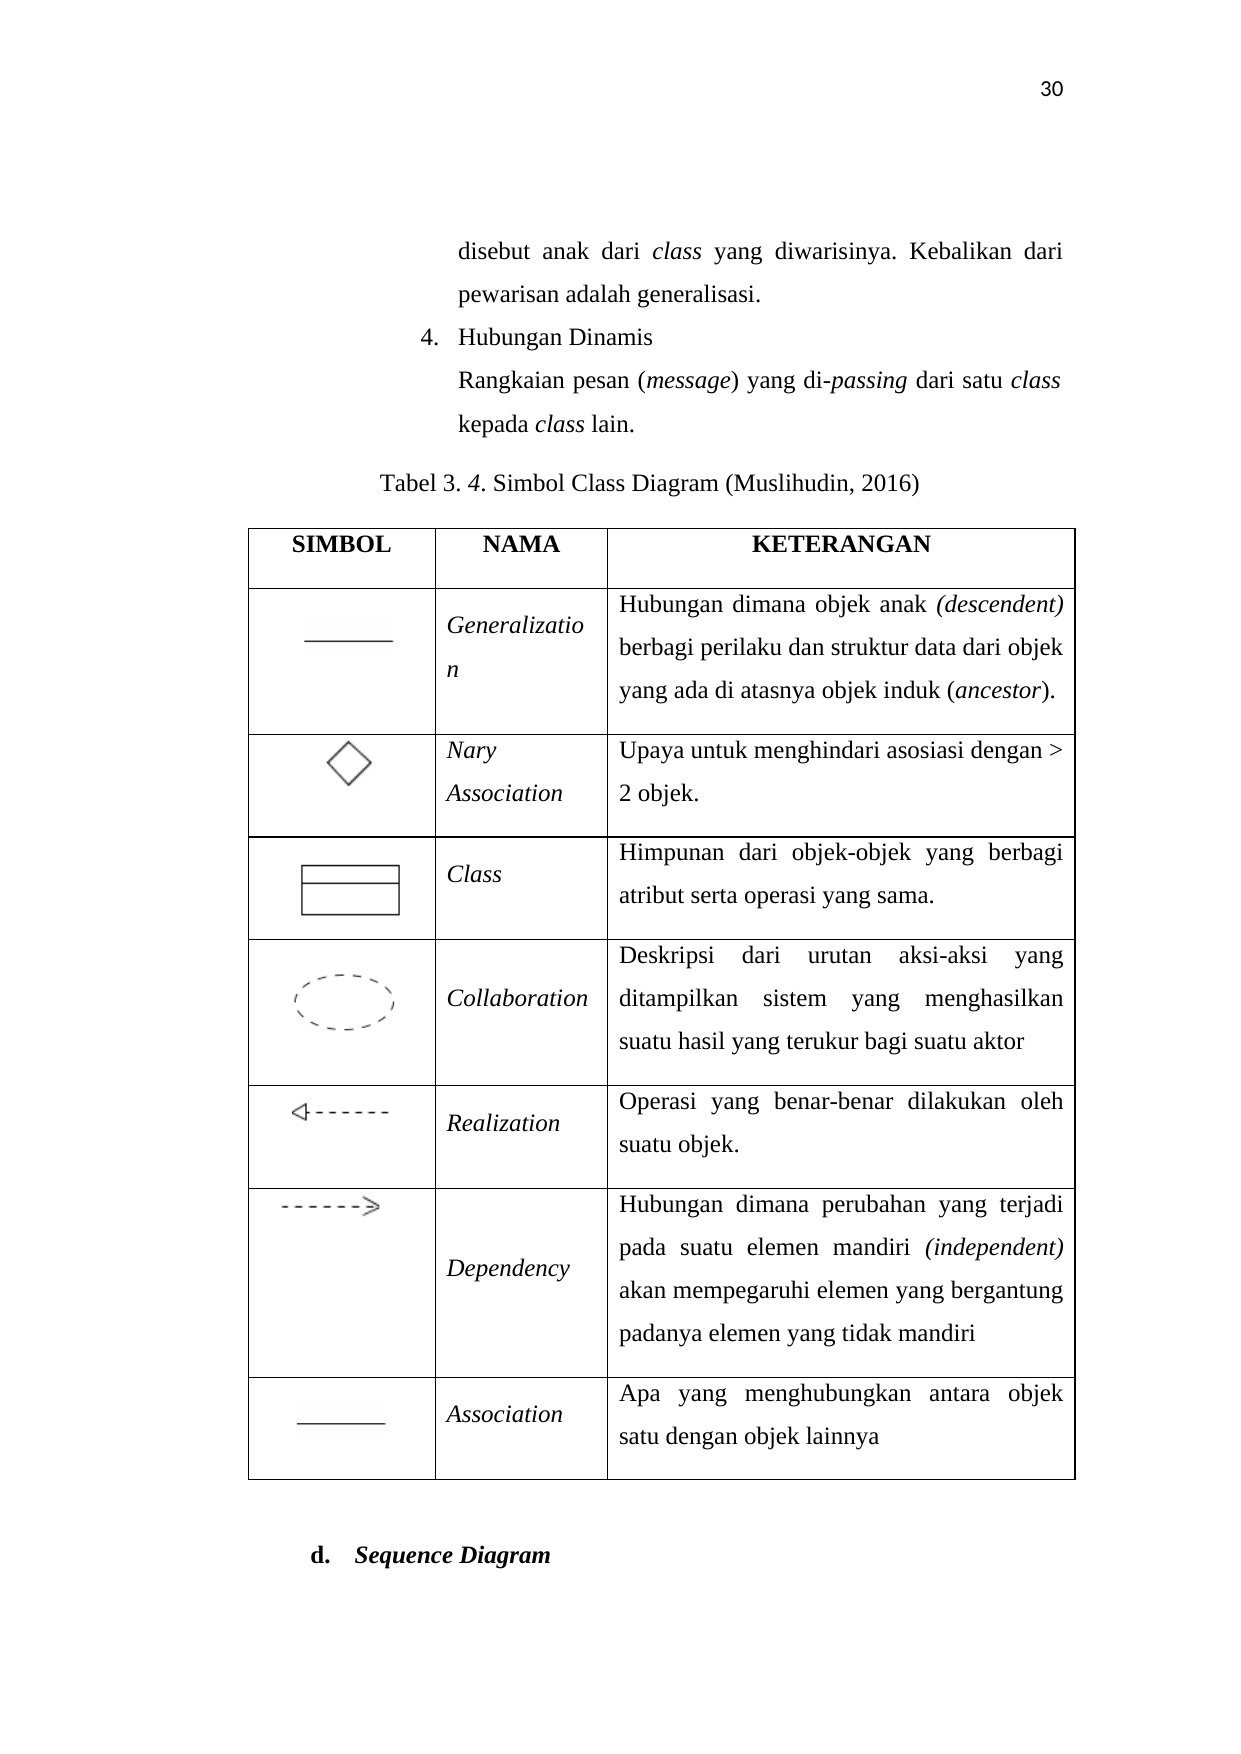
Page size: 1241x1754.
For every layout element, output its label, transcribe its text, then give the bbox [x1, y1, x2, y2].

picture [317, 735, 380, 794]
table_cell Association [436, 1378, 607, 1479]
table_header KETERANGAN [608, 529, 1074, 588]
table_header NAMA [436, 529, 607, 588]
table_header SIMBOL [249, 529, 435, 588]
table_cell [249, 838, 435, 939]
table_cell Deskripsi dari urutan aksi-aksi yang ditampilkan sistem yang menghasilkan suatu hasil yang terukur bagi suatu aktor [608, 940, 1074, 1085]
table_cell [249, 1189, 435, 1377]
picture [291, 971, 398, 1034]
picture [277, 1190, 380, 1226]
table_cell Class [436, 838, 607, 939]
table_cell [249, 1086, 435, 1188]
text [458, 236, 1063, 308]
table_cell Collaboration [436, 940, 607, 1085]
table_cell [249, 1378, 435, 1479]
picture [304, 620, 394, 659]
picture [292, 1089, 394, 1141]
table_cell Dependency [436, 1189, 607, 1377]
table_cell Operasi yang benar-benar dilakukan oleh suatu objek. [608, 1086, 1074, 1188]
list Sequence Diagram [310, 1540, 1063, 1569]
picture [296, 1403, 386, 1441]
table_cell [249, 589, 435, 734]
table_cell Upaya untuk menghindari asosiasi dengan > 2 objek. [608, 735, 1074, 836]
table_cell Hubungan dimana perubahan yang terjadi pada suatu elemen mandiri (independent) akan mempegaruhi elemen yang bergantung padanya elemen yang tidak mandiri [608, 1189, 1074, 1377]
table_cell Nary Association [436, 735, 607, 836]
table_cell Himpunan dari objek-objek yang berbagi atribut serta operasi yang sama. [608, 838, 1074, 939]
picture [296, 861, 404, 921]
table_cell Hubungan dimana objek anak (descendent) berbagi perilaku dan struktur data dari objek yang ada di atasnya objek induk (ancestor). [608, 589, 1074, 734]
table_cell Realization [436, 1086, 607, 1188]
table_cell [249, 940, 435, 1085]
text Tabel 3. 4. Simbol Class Diagram (Muslihudin, 2016) [236, 468, 1063, 497]
list Hubungan Dinamis [420, 322, 1063, 351]
table_cell Apa yang menghubungkan antara objek satu dengan objek lainnya [608, 1378, 1074, 1479]
table_cell [249, 735, 435, 836]
table_cell Generalization [436, 589, 607, 734]
text Rangkaian pesan (message) yang di-passing dari satu class kepada class lain. [458, 366, 1063, 437]
